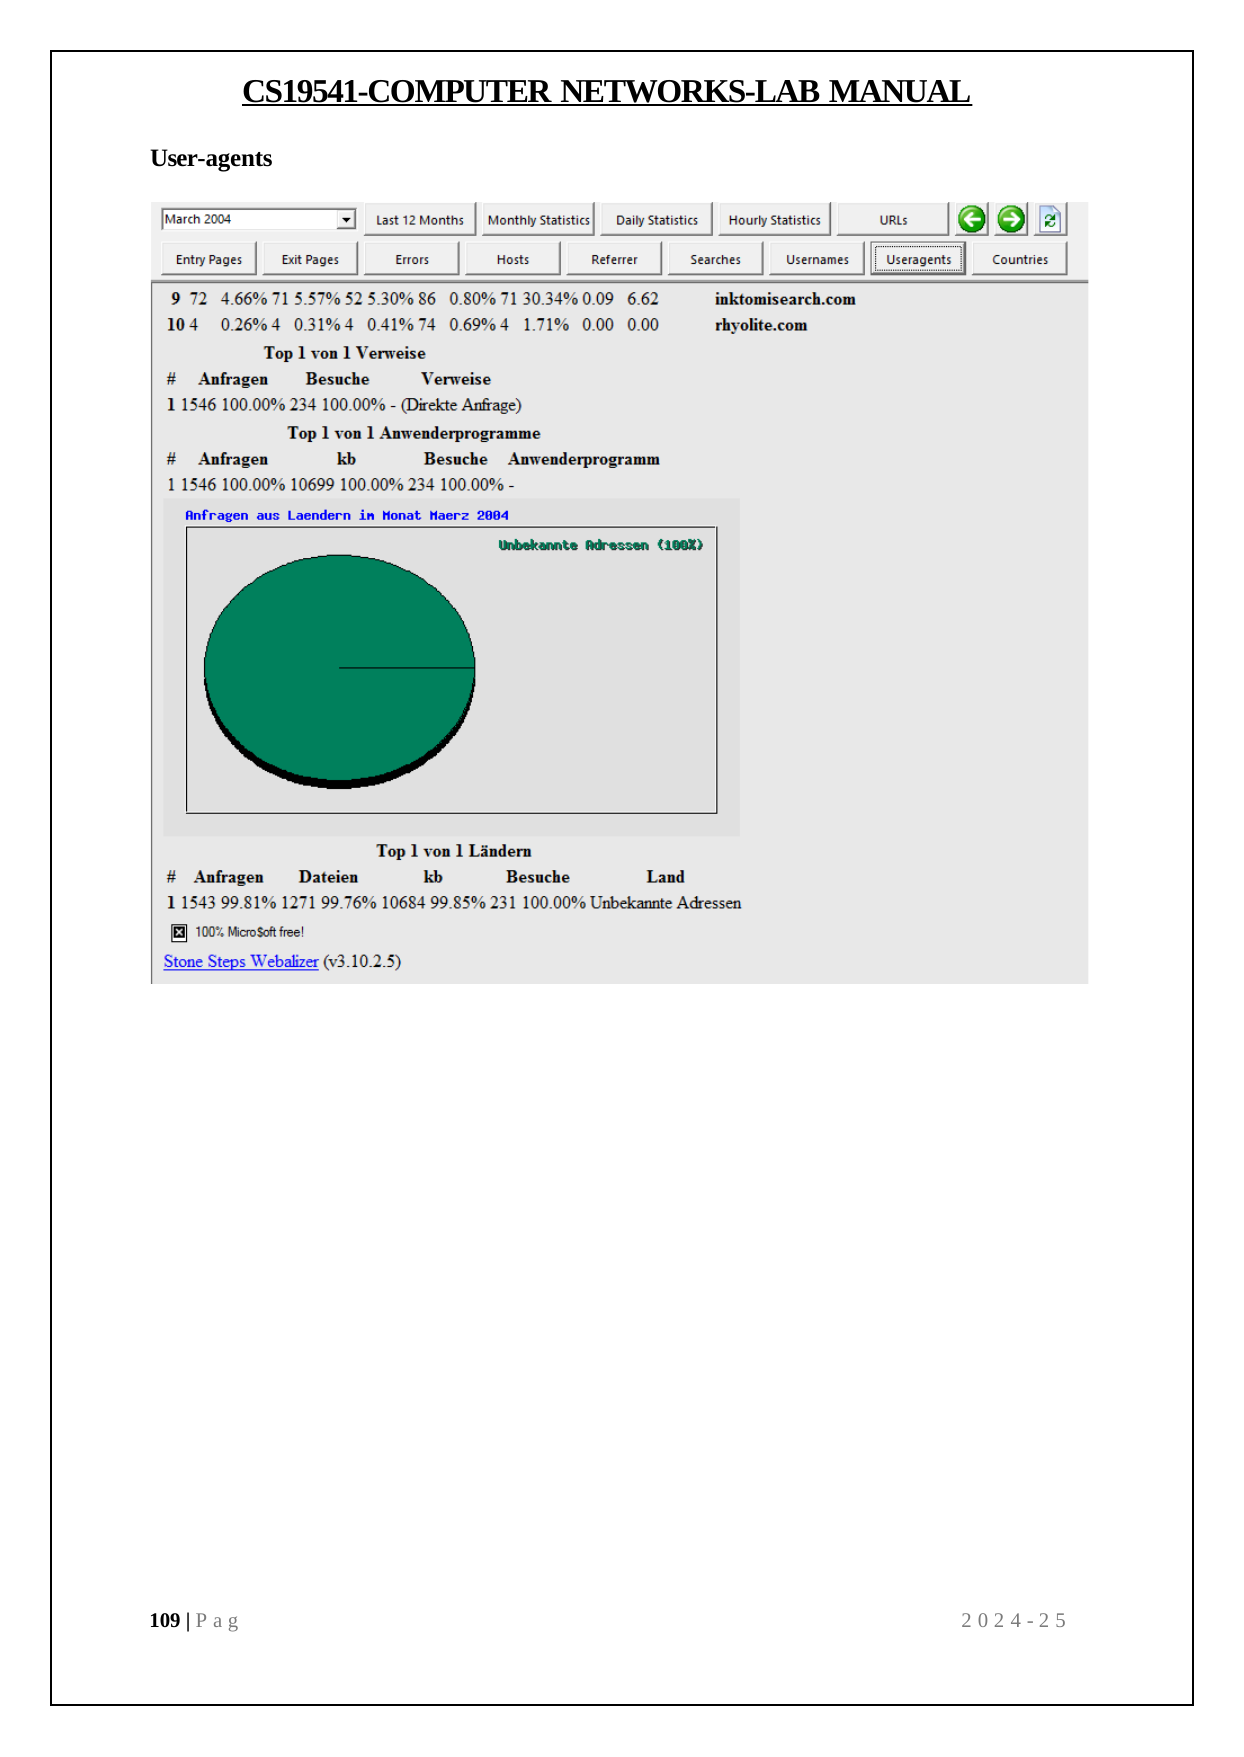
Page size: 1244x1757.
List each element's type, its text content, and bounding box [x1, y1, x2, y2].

text User-agents [150, 143, 1185, 172]
picture [150, 202, 1089, 984]
